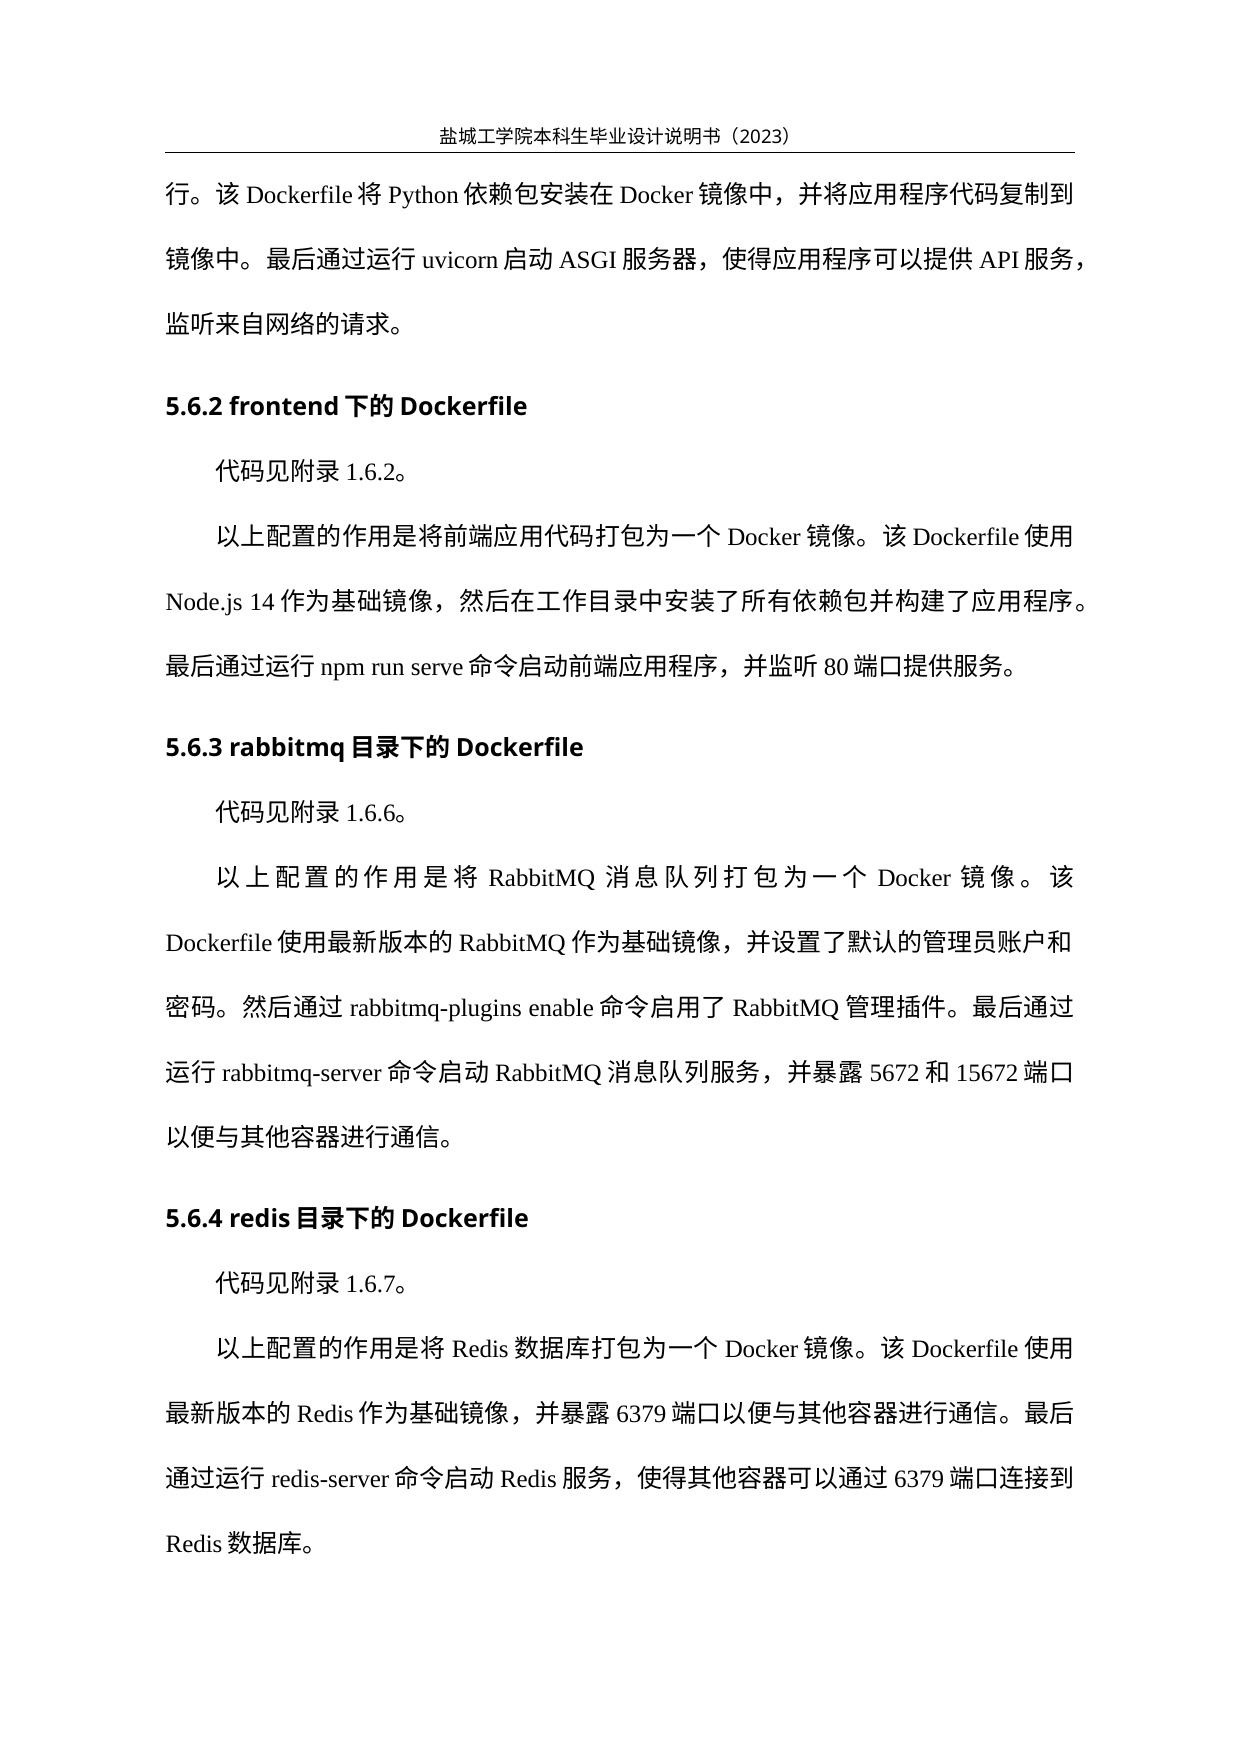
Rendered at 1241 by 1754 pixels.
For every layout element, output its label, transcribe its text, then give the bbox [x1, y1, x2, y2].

text 代码见附录1.6.2。 [165, 437, 1075, 502]
text 以上配置的作用是将前端应用代码打包为一个Docker镜像。该Dockerfile使用Node.js 14作为基础镜像，然后在工作目录中安装了所有依赖包并构建了应用程序。最后通过运行npm run serve命令启动前端应用程序，并监听80端口提供服务。 [165, 502, 1075, 697]
text 代码见附录1.6.7。 [165, 1249, 1075, 1314]
text 以上配置的作用是将Redis数据库打包为一个Docker镜像。该Dockerfile使用最新版本的Redis作为基础镜像，并暴露6379端口以便与其他容器进行通信。最后通过运行redis-server命令启动Redis服务，使得其他容器可以通过6379端口连接到Redis数据库。 [165, 1314, 1075, 1574]
text 代码见附录1.6.6。 [165, 778, 1075, 843]
subtitle 5.6.2 frontend下的Dockerfile [165, 372, 1075, 437]
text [165, 160, 1075, 355]
subtitle 5.6.3 rabbitmq目录下的Dockerfile [165, 713, 1075, 778]
subtitle 5.6.4 redis目录下的Dockerfile [165, 1184, 1075, 1249]
text 以上配置的作用是将RabbitMQ消息队列打包为一个Docker镜像。该Dockerfile使用最新版本的RabbitMQ作为基础镜像，并设置了默认的管理员账户和密码。然后通过rabbitmq-plugins enable命令启用了RabbitMQ管理插件。最后通过运行rabbitmq-server命令启动RabbitMQ消息队列服务，并暴露5672和15672端口以便与其他容器进行通信。 [165, 843, 1075, 1168]
